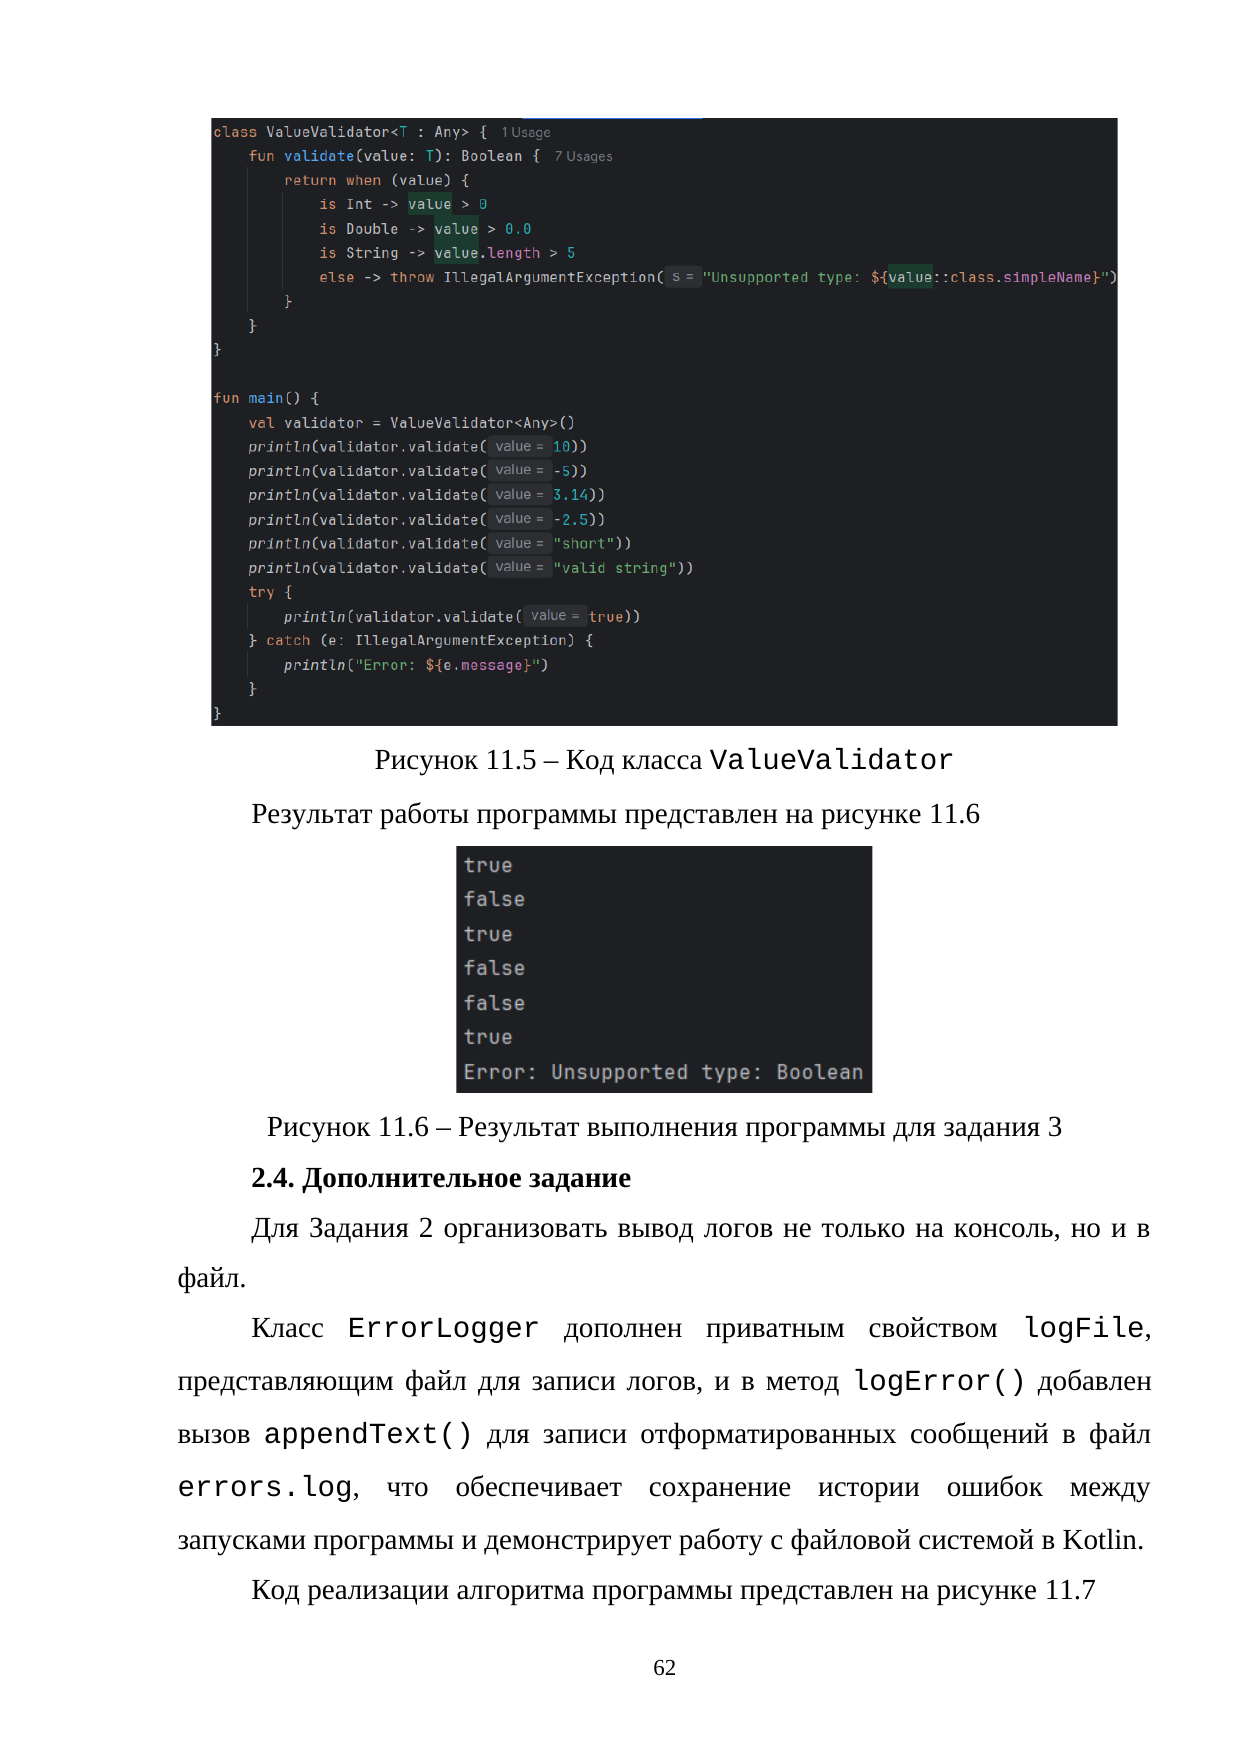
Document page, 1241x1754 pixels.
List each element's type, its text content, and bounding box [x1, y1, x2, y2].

picture [211, 118, 1118, 726]
text Класс ErrorLogger дополнен приватным свойством logFile, представляющим файл для записи логов, и в метод logError() добавлен вызов appendText() для записи отформатированных сообщений в файл errors.log, что обеспечивает сохранение истории ошибок между запусками программы и демонстрирует работу с файловой системой в Kotlin. [177, 1311, 1152, 1555]
subtitle Дополнительное задание [177, 1160, 1152, 1193]
text Рисунок 11.6 – Результат выполнения программы для задания 3 [177, 1109, 1152, 1143]
text Рисунок 11.5 – Код класса ValueValidator [177, 742, 1152, 778]
text Результат работы программы представлен на рисунке 11.6 [177, 796, 1152, 829]
text Для Задания 2 организовать вывод логов не только на консоль, но и в файл. [177, 1210, 1152, 1294]
text Код реализации алгоритма программы представлен на рисунке 11.7 [177, 1572, 1152, 1606]
picture [456, 846, 873, 1093]
